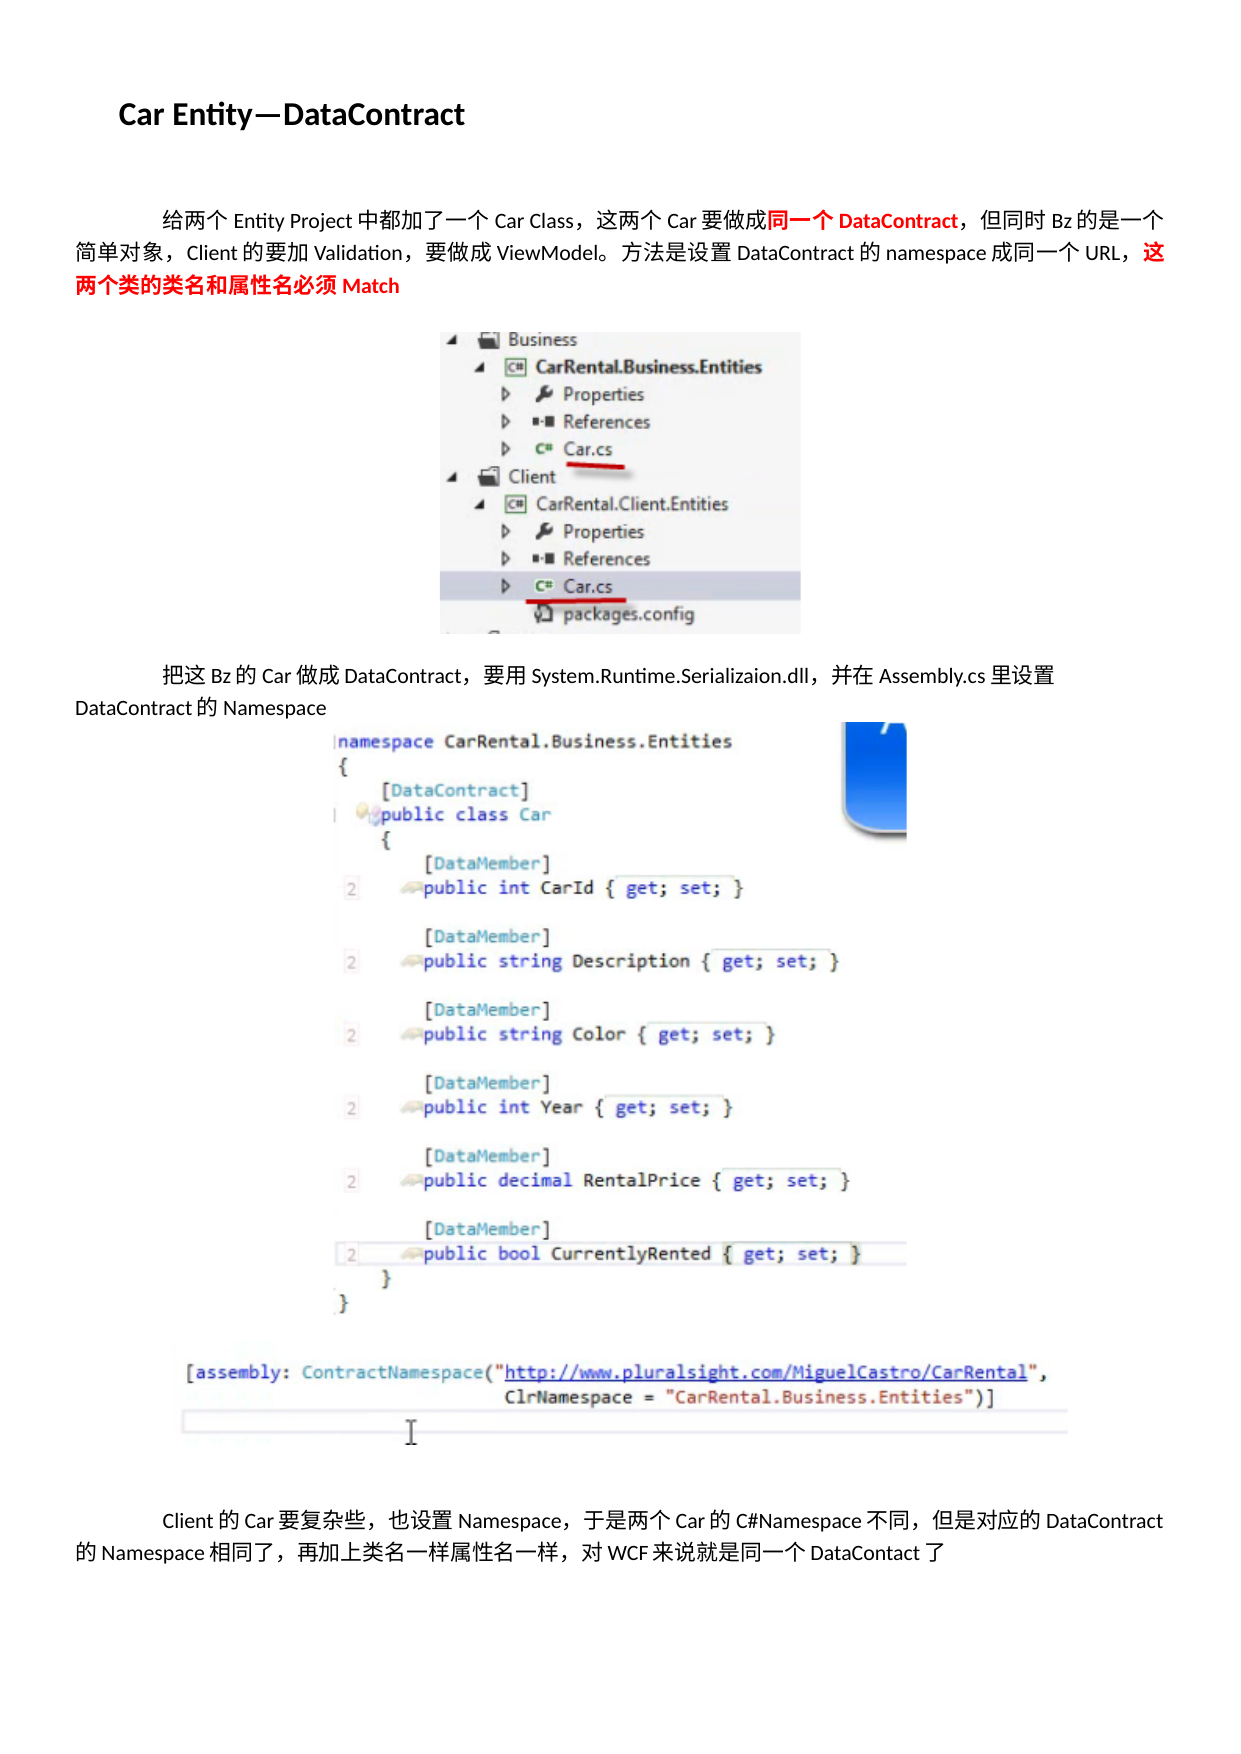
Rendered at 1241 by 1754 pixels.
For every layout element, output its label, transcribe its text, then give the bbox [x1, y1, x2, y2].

picture [172, 1340, 1068, 1445]
picture [439, 332, 801, 634]
text 把这Bz的Car做成DataContract，要用System.Runtime.Serializaion.dll，并在Assembly.cs里设置DataContract的Namespace [75, 657, 1165, 722]
subtitle Car Entity—DataContract [75, 81, 1165, 146]
text 给两个Entity Project中都加了一个Car Class，这两个Car要做成同一个DataContract，但同时Bz的是一个简单对象，Client的要加Validation，要做成ViewModel。方法是设置DataContract的namespace成同一个URL，这两个类的类名和属性名必须Match [75, 202, 1165, 300]
picture [333, 722, 907, 1326]
text Client的Car要复杂些，也设置Namespace，于是两个Car的C#Namespace不同，但是对应的DataContract的Namespace相同了，再加上类名一样属性名一样，对WCF来说就是同一个DataContact了 [75, 1502, 1165, 1567]
